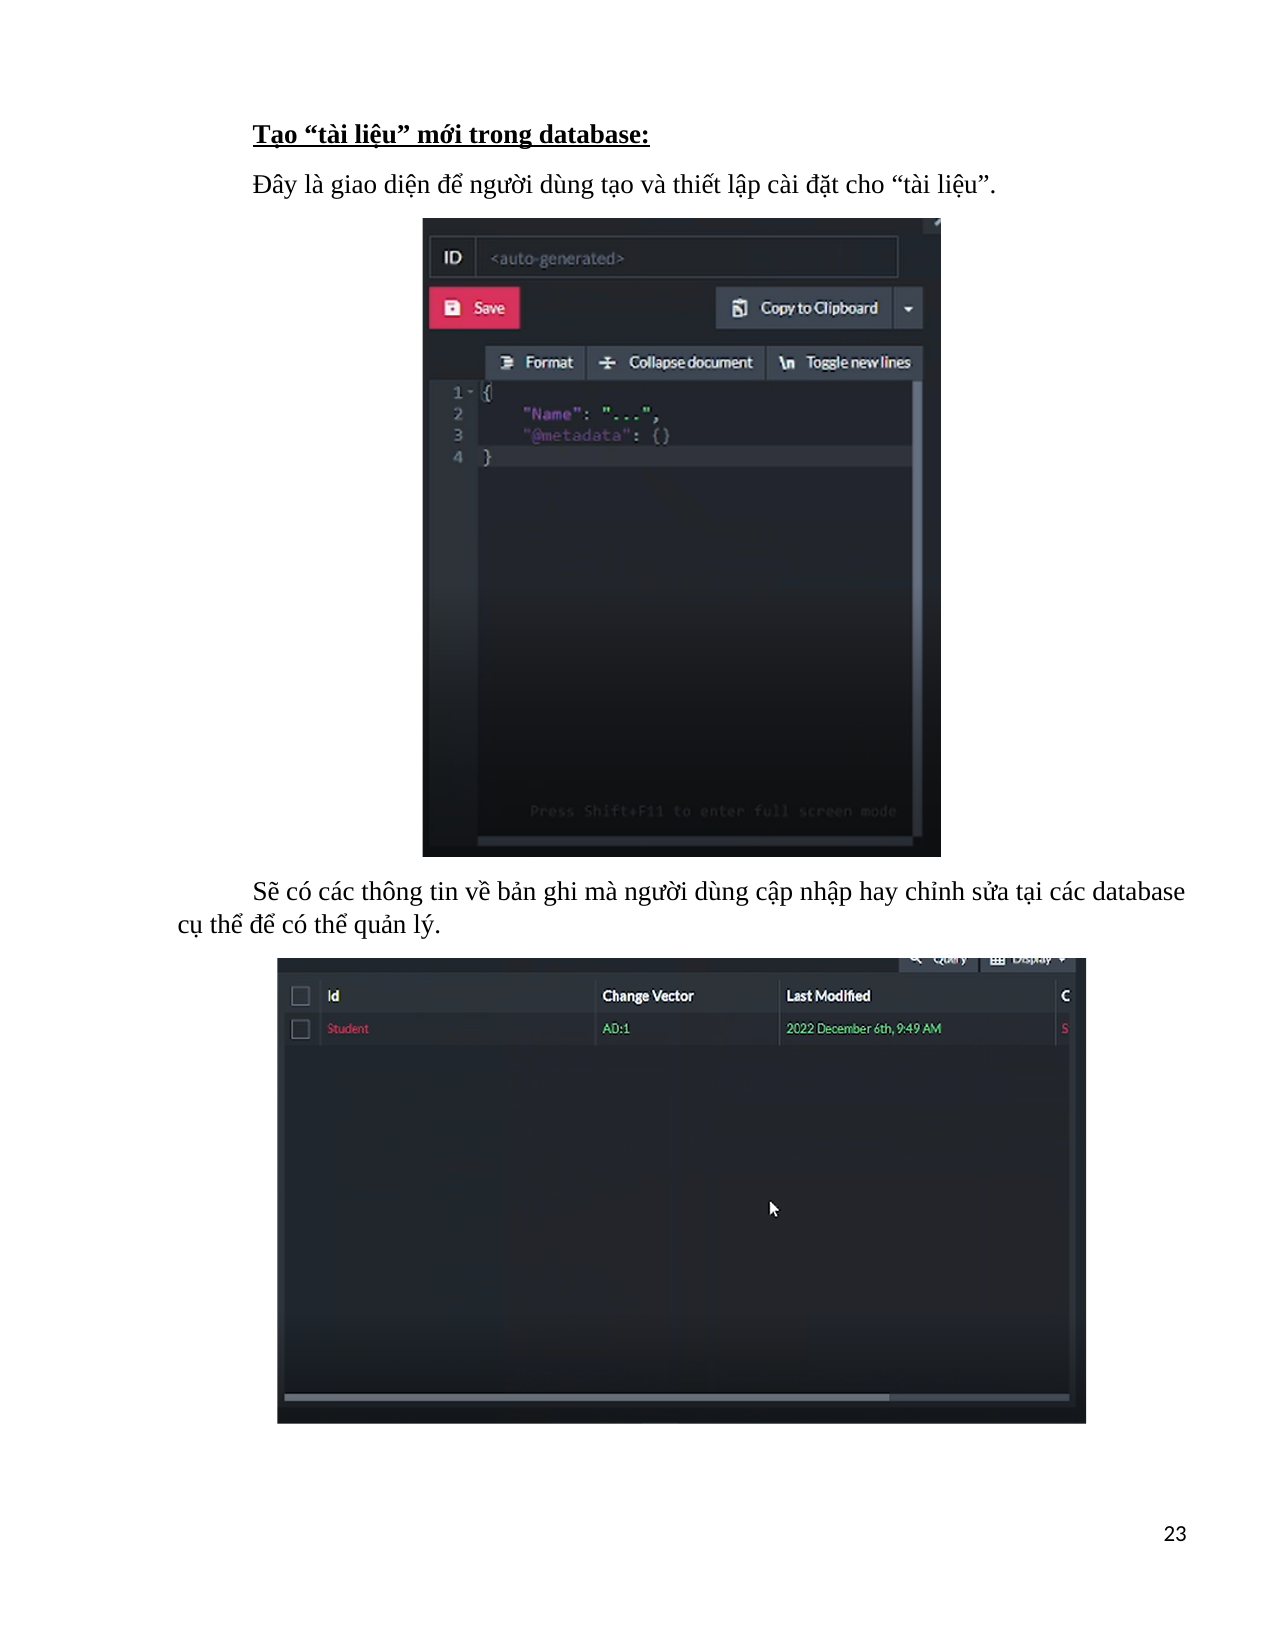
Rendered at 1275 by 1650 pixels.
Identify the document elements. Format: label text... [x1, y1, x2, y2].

picture [422, 218, 941, 857]
text Sẽ có các thông tin về bản ghi mà người dùng cập nhập hay chỉnh sửa tại các database cụ thể để có thể quản lý. [177, 875, 1186, 940]
text Tạo “tài liệu” mới trong database: [177, 118, 1186, 149]
text Đây là giao diện để người dùng tạo và thiết lập cài đặt cho “tài liệu”. [177, 168, 1186, 199]
picture [277, 958, 1087, 1424]
